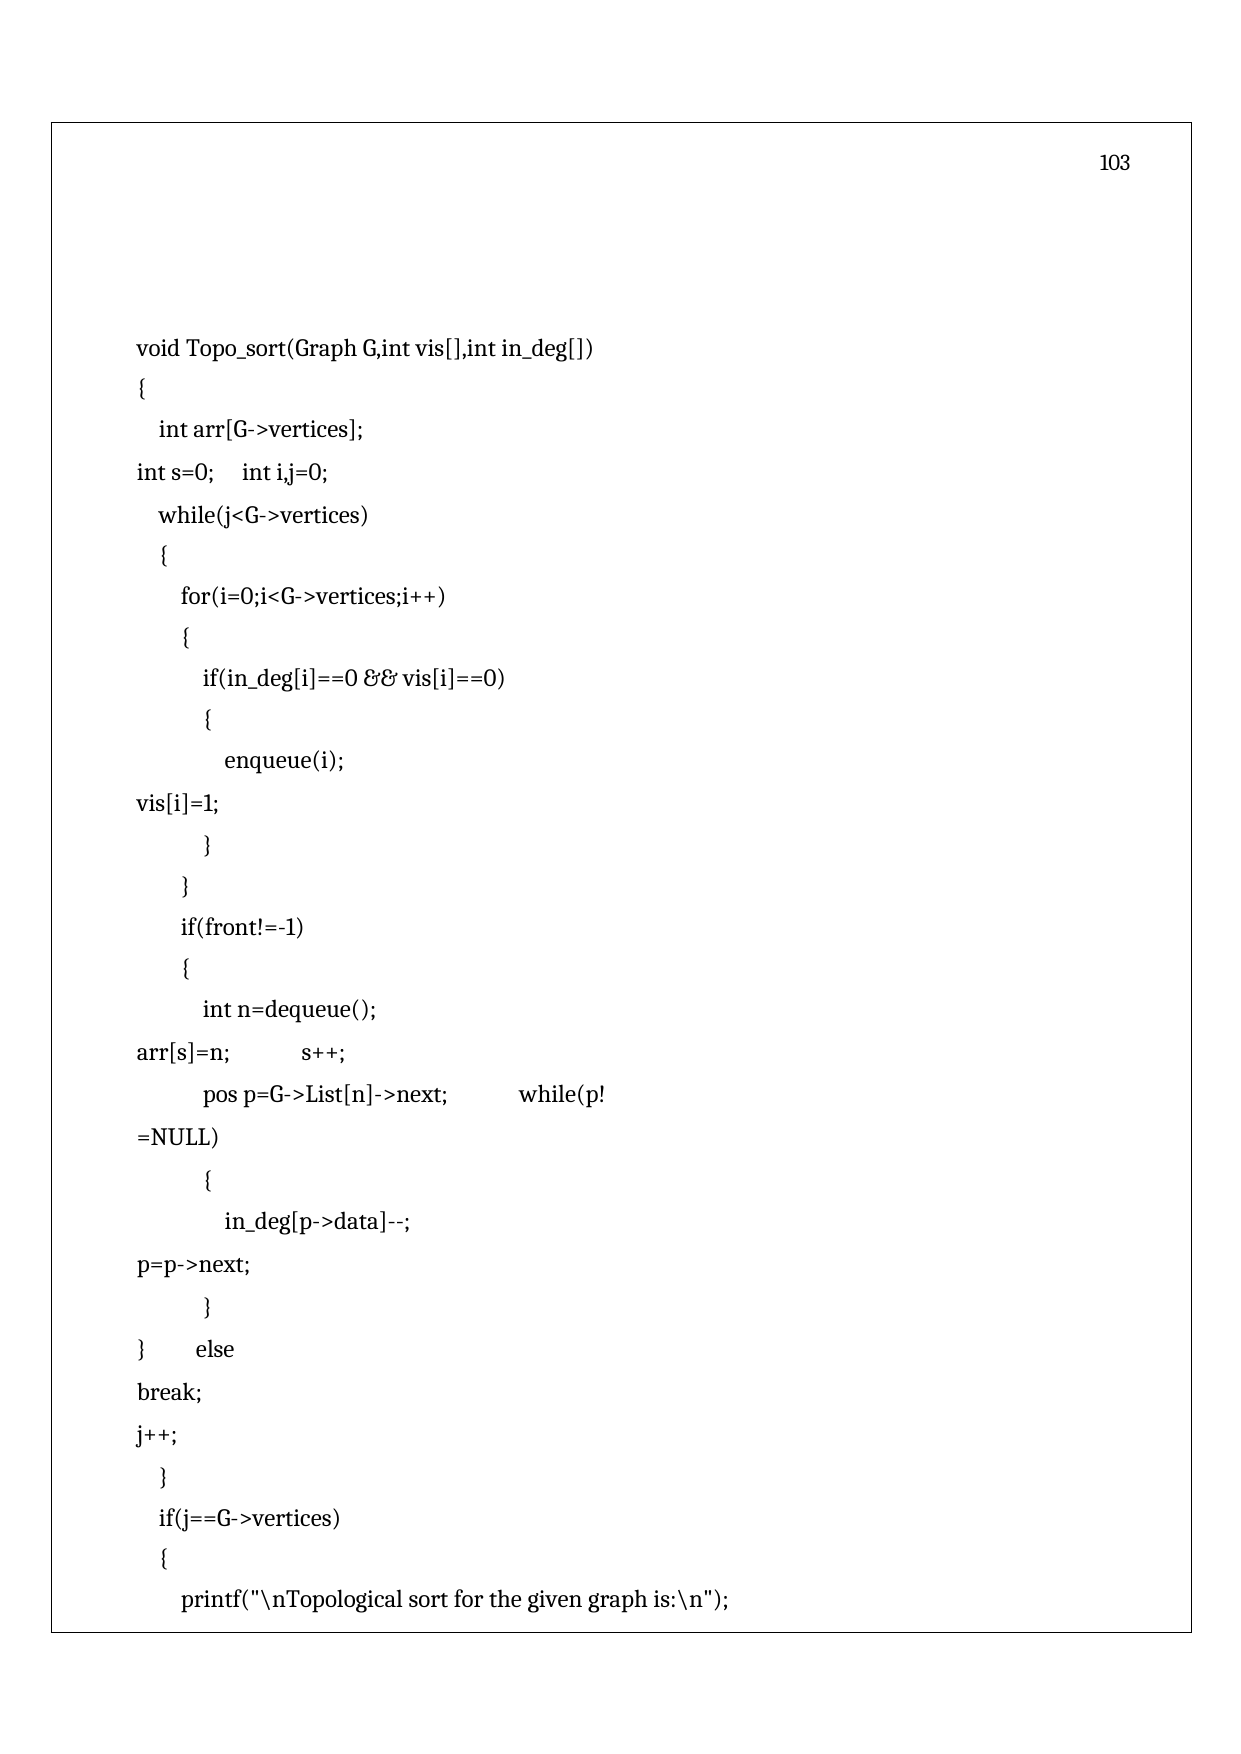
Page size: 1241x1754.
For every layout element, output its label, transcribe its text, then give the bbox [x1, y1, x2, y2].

table_header void Topo_sort(Graph G,int vis[],int in_deg[]) { int arr[G->vertices]; int s=0; int i,j=0; while(j<G->vertices) { for(i=0;i<G->vertices;i++) { if(in_deg[i]==0 && vis[i]==0) { enqueue(i); vis[i]=1; } } if(front!=-1) { int n=dequeue(); arr[s]=n; s++; pos p=G->List[n]->next; while(p!=NULL) { in_deg[p->data]--; p=p->next; } } else break; j++; } if(j==G->vertices) { printf("\nTopological sort for the given graph is:\n"); [52, 123, 1099, 1632]
table_header 103 [1099, 123, 1191, 1632]
